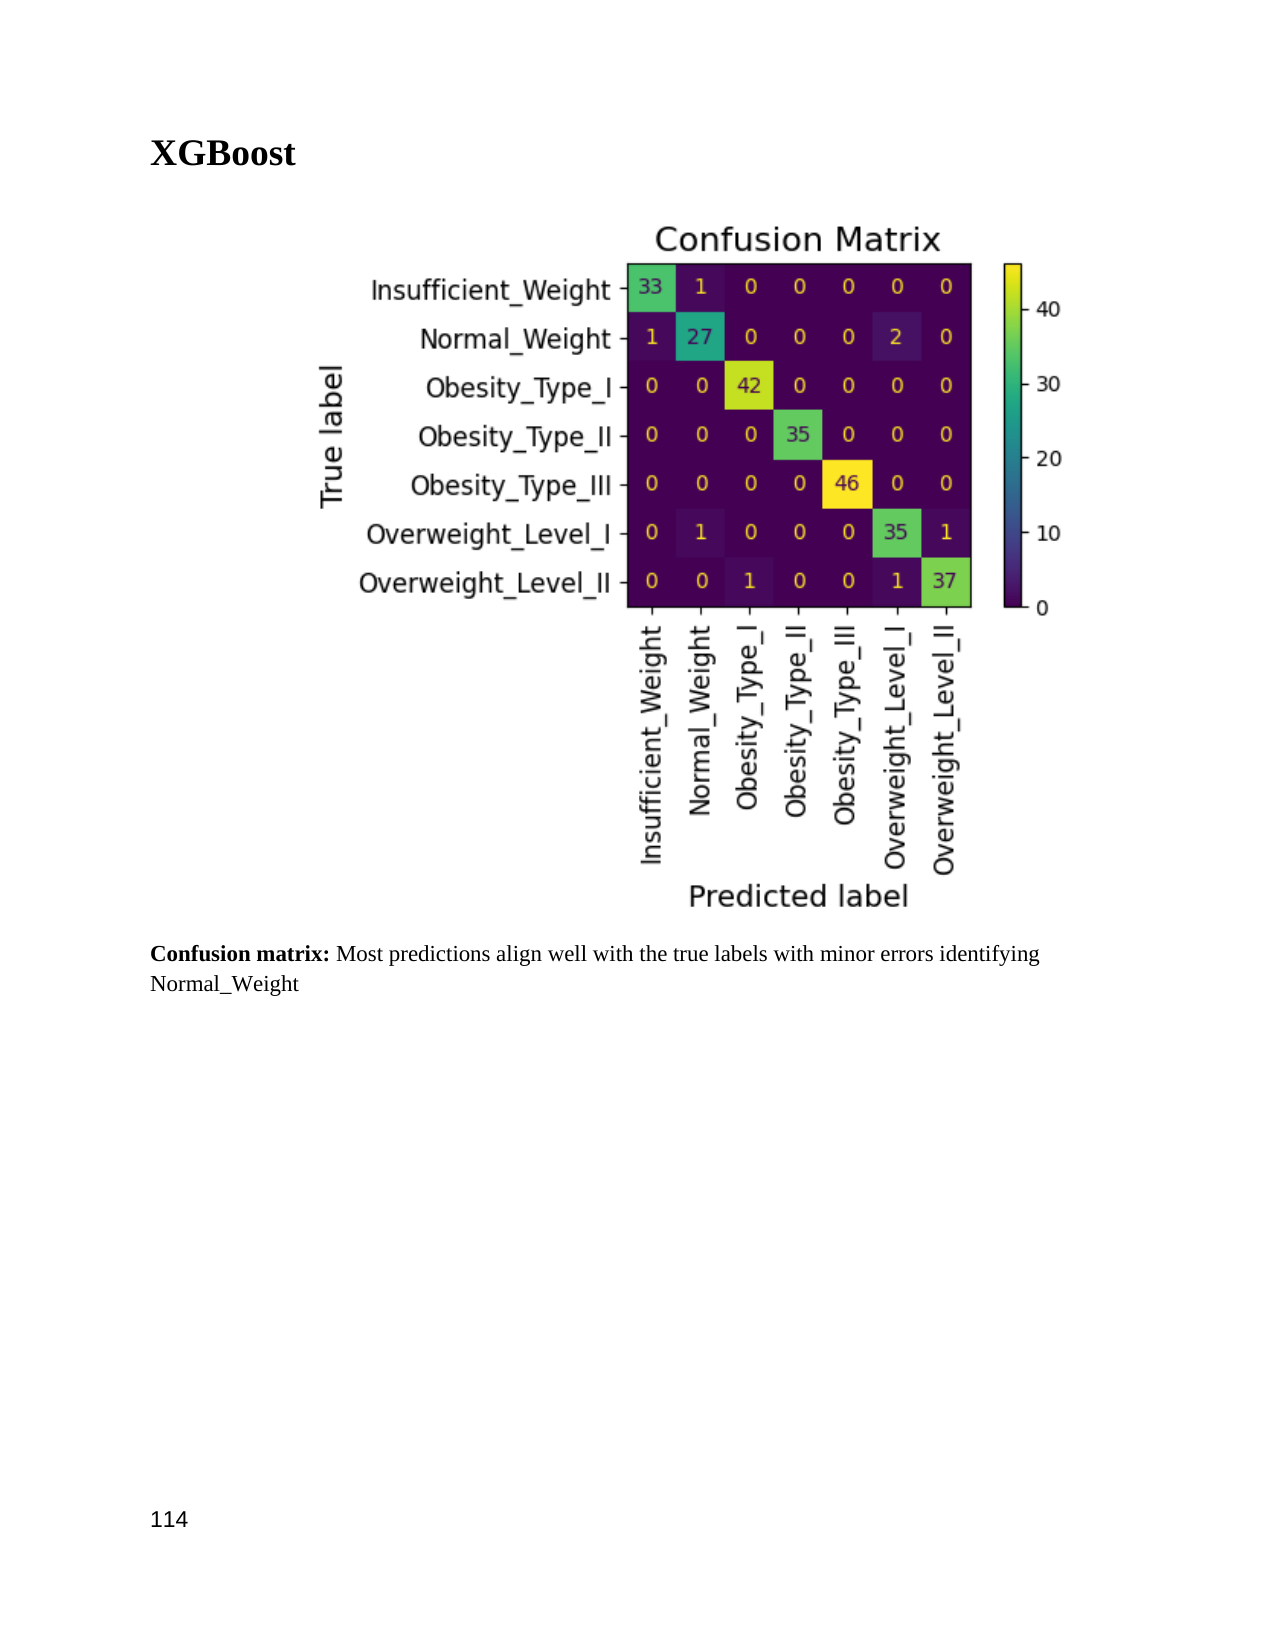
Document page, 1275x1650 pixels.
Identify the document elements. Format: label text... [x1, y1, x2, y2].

text XGBoost [150, 130, 1125, 173]
picture [150, 204, 1125, 936]
text Confusion matrix: Most predictions align well with the true labels with minor errors identifying Normal_Weight [150, 940, 1125, 996]
